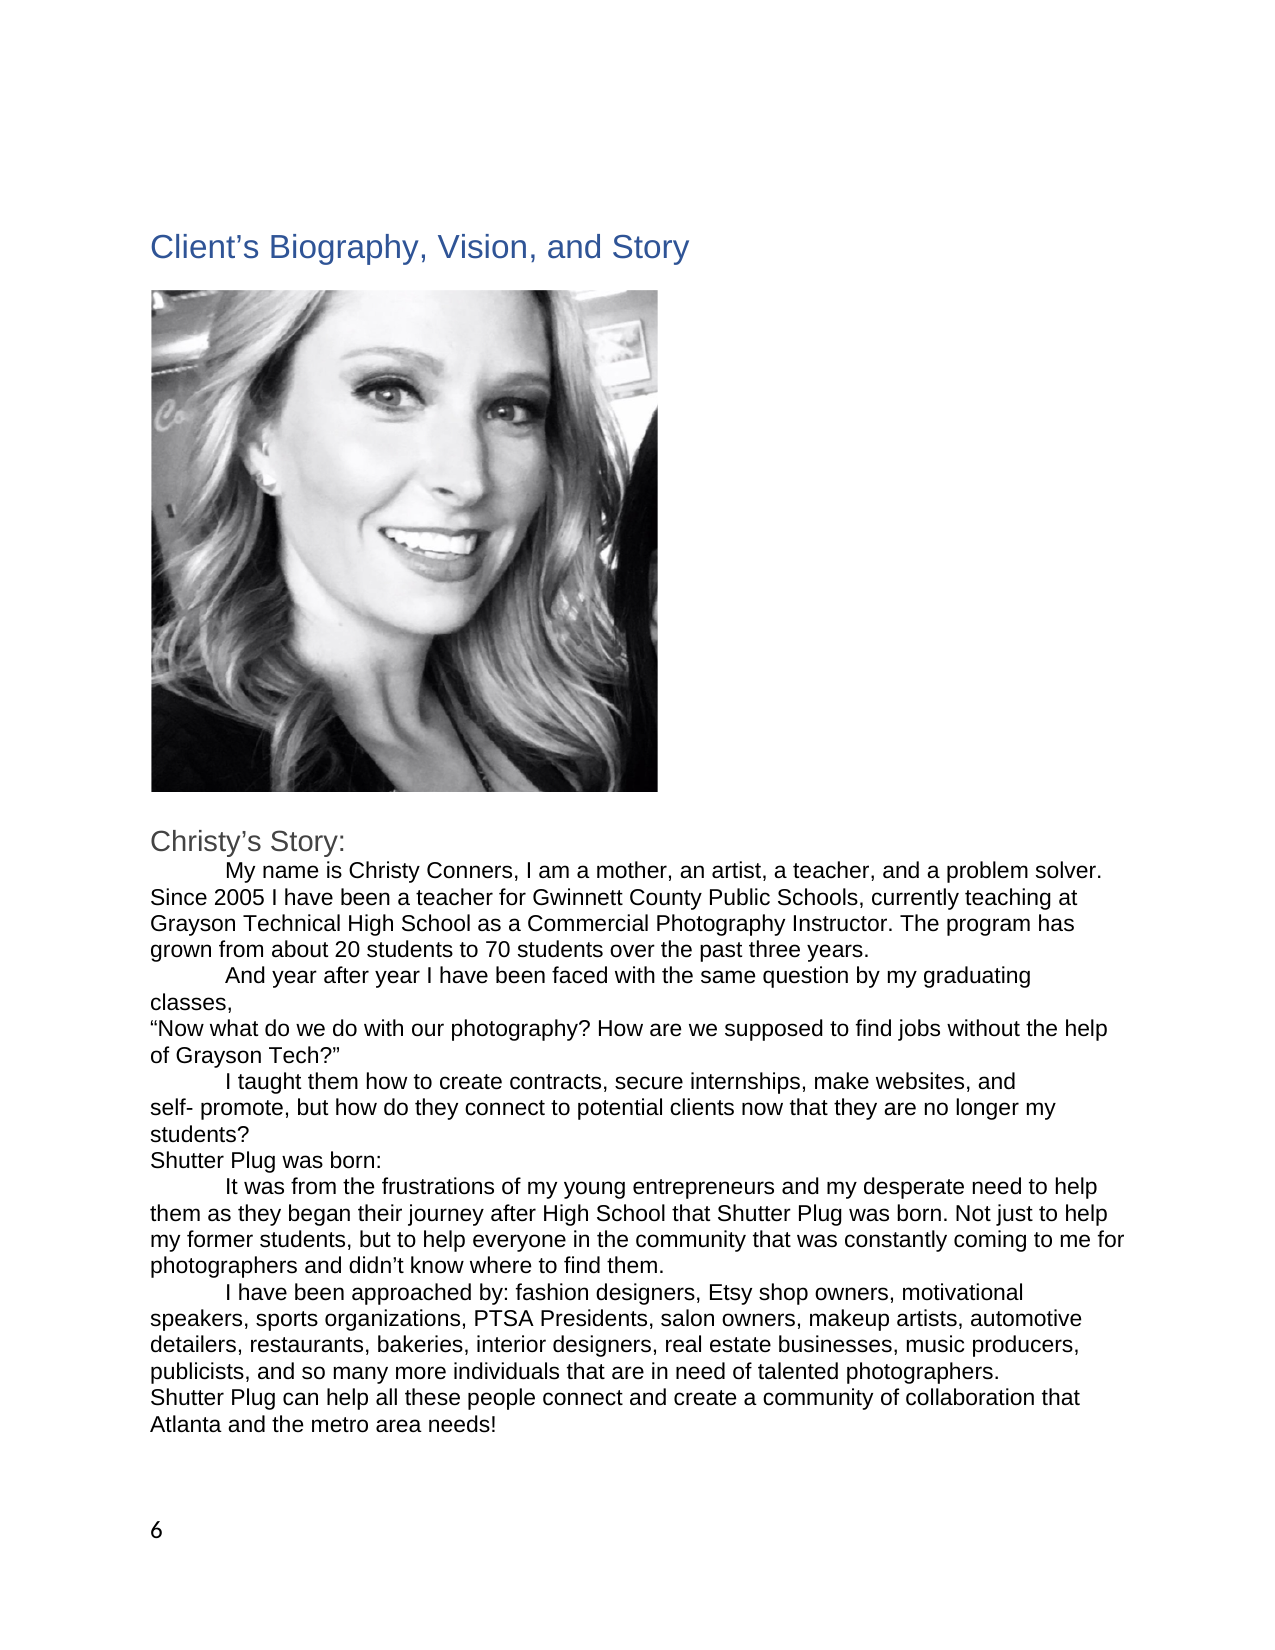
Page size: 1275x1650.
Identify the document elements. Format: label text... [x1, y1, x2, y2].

text Christy’s Story: [150, 823, 1125, 857]
text “Now what do we do with our photography? How are we supposed to find jobs without the help of Grayson Tech?” [150, 1015, 1125, 1068]
text I have been approached by: fashion designers, Etsy shop owners, motivational speakers, sports organizations, PTSA Presidents, salon owners, makeup artists, automotive detailers, restaurants, bakeries, interior designers, real estate businesses, music producers, publicists, and so many more individuals that are in need of talented photographers. [150, 1279, 1125, 1384]
text It was from the frustrations of my young entrepreneurs and my desperate need to help them as they began their journey after High School that Shutter Plug was born. Not just to help my former students, but to help everyone in the community that was constantly coming to me for photographers and didn’t know where to find them. [150, 1173, 1125, 1279]
picture [150, 290, 658, 792]
text Shutter Plug can help all these people connect and create a community of collaboration that Atlanta and the metro area needs! [150, 1384, 1125, 1437]
text Since 2005 I have been a teacher for Gwinnett County Public Schools, currently teaching at Grayson Technical High School as a Commercial Photography Instructor. The program has grown from about 20 students to 70 students over the past three years. [150, 883, 1125, 962]
text My name is Christy Conners, I am a mother, an artist, a teacher, and a problem solver. [150, 857, 1125, 883]
text And year after year I have been faced with the same question by my graduating classes, [150, 962, 1125, 1015]
subtitle Client’s Biography, Vision, and Story [150, 227, 1125, 265]
text I taught them how to create contracts, secure internships, make websites, and self- promote, but how do they connect to potential clients now that they are no longer my students? [150, 1068, 1125, 1147]
text Shutter Plug was born: [150, 1147, 1125, 1173]
